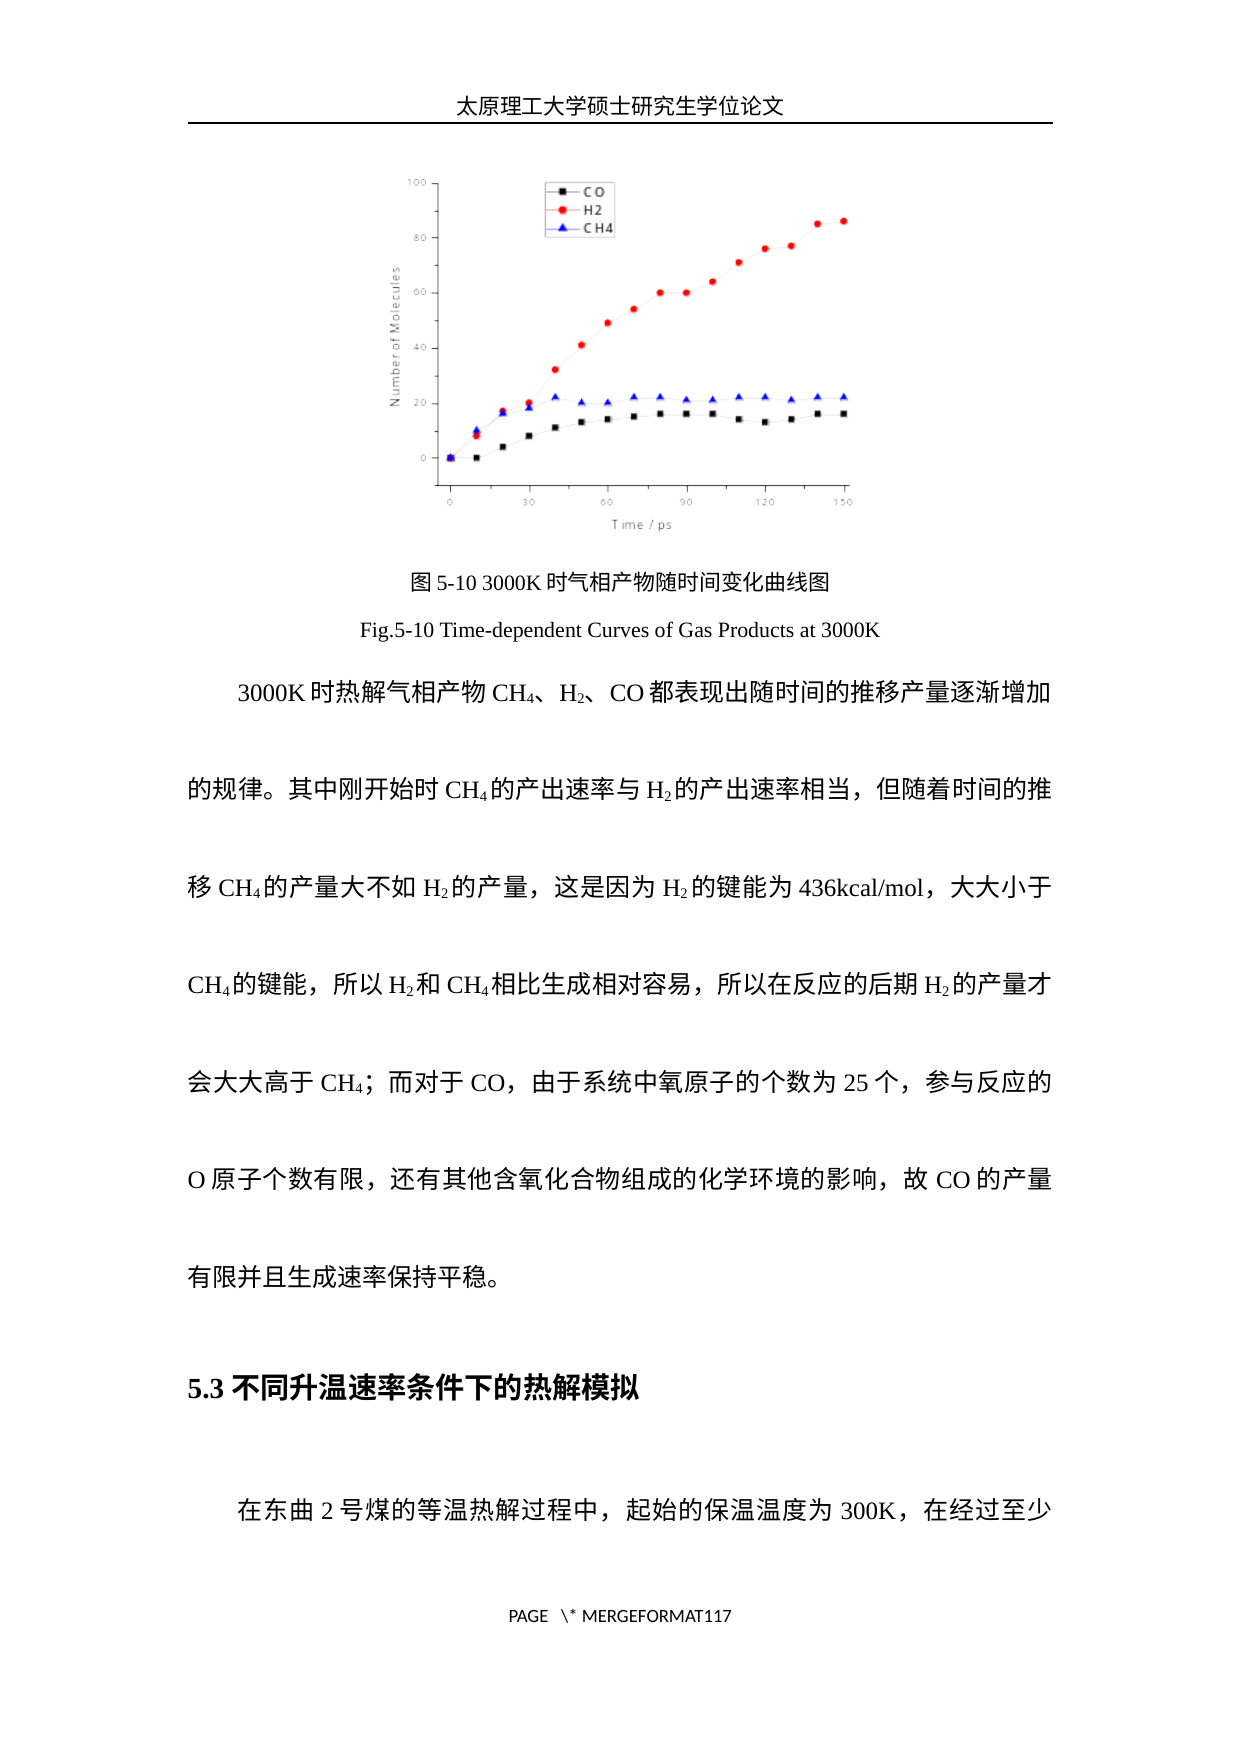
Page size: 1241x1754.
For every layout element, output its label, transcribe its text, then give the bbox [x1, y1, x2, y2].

text 图5-10 3000K时气相产物随时间变化曲线图 [187, 564, 1053, 597]
subtitle 5.3 不同升温速率条件下的热解模拟 [187, 1353, 1053, 1418]
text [187, 1476, 1053, 1541]
text Fig.5-10 Time-dependent Curves of Gas Products at 3000K [187, 613, 1053, 645]
text 3000K时热解气相产物CH4、H2、CO都表现出随时间的推移产量逐渐增加的规律。其中刚开始时CH4的产出速率与H2的产出速率相当，但随着时间的推移CH4的产量大不如H2的产量，这是因为H2的键能为436kcal/mol，大大小于CH4的键能，所以H2和CH4相比生成相对容易，所以在反应的后期H2的产量才会大大高于CH4；而对于CO，由于系统中氧原子的个数为25个，参与反应的O原子个数有限，还有其他含氧化合物组成的化学环境的影响，故CO的产量有限并且生成速率保持平稳。 [187, 658, 1053, 1308]
